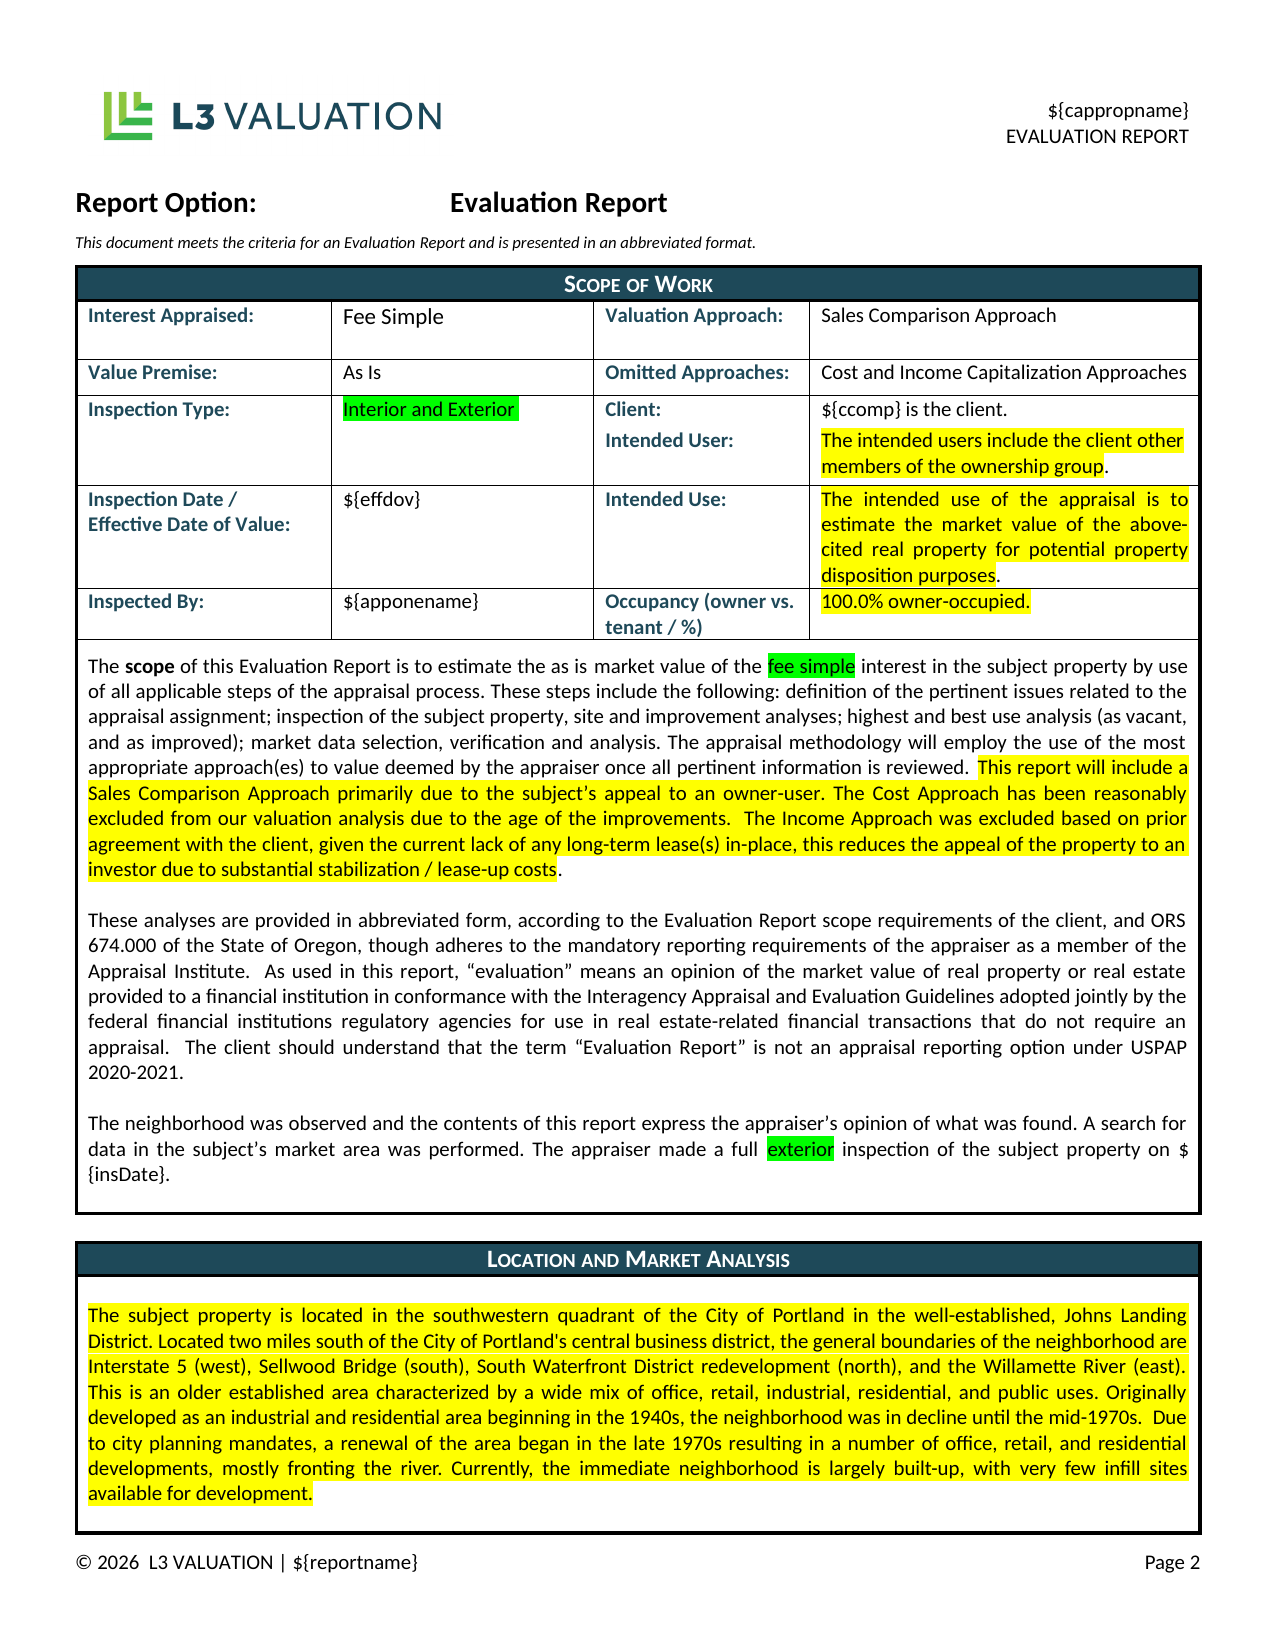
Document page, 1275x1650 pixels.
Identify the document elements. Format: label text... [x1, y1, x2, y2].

table_cell Inspection Date / Effective Date of Value: [78, 486, 331, 587]
table_cell Valuation Approach: [594, 302, 809, 358]
table_cell Client: Intended User: [594, 396, 809, 485]
table_cell ${effdov} [332, 486, 593, 587]
table_cell Occupancy (owner vs. tenant / %) [594, 589, 809, 639]
table_cell Sales Comparison Approach [810, 302, 1198, 358]
table_cell Omitted Approaches: [594, 360, 809, 395]
table_cell Cost and Income Capitalization Approaches [810, 360, 1198, 395]
table_cell ${apponename} [332, 589, 593, 639]
table_cell Inspected By: [78, 589, 331, 639]
table_cell Value Premise: [78, 360, 331, 395]
table_cell Inspection Type: [78, 396, 331, 485]
table_cell Interest Appraised: [78, 302, 331, 358]
table_cell As Is [332, 360, 593, 395]
table_cell ${ccomp} is the client. The intended users include the client other members of the ownership group. [810, 396, 1198, 485]
table_cell The scope of this Evaluation Report is to estimate the as is market value of the interest in the subject property by use of all applicable steps of the appraisal process. These steps include the following: definition of the pertinent issues related to the appraisal assignment; inspection of the subject property, site and improvement analyses; highest and best use analysis (as vacant, and as improved); market data selection, verification and analysis. The appraisal methodology will employ the use of the most appropriate approach(es) to value deemed by the appraiser once all pertinent information is reviewed. This report will include a Sales Comparison Approach primarily due to the subject’s appeal to an owner-user. The Cost Approach has been reasonably excluded from our valuation analysis due to the age of the improvements. The Income Approach was excluded based on prior agreement with the client, given the current lack of any long-term lease(s) in-place, this reduces the appeal of the property to an investor due to substantial stabilization / lease-up costs. These analyses are provided in abbreviated form, according to the Evaluation Report scope requirements of the client, and ORS 674.000 of the State of Oregon, though adheres to the mandatory reporting requirements of the appraiser as a member of the Appraisal Institute. As used in this report, “evaluation” means an opinion of the market value of real property or real estate provided to a financial institution in conformance with the Interagency Appraisal and Evaluation Guidelines adopted jointly by the federal financial institutions regulatory agencies for use in real estate-related financial transactions that do not require an appraisal. The client should understand that the term “Evaluation Report” is not an appraisal reporting option under USPAP 2020-2021. The neighborhood was observed and the contents of this report express the appraiser’s opinion of what was found. A search for data in the subject’s market area was performed. The appraiser made a full inspection of the subject property on ${insDate}. [78, 640, 1198, 1212]
table_cell [332, 396, 593, 485]
table_cell [332, 302, 593, 358]
table_cell 100.0% owner-occupied. [810, 589, 1198, 639]
table_header Location and Market Analysis [78, 1244, 1198, 1274]
text Report Option: Evaluation Report [75, 184, 1200, 219]
table_cell Intended Use: [594, 486, 809, 587]
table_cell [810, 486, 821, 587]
table_header Scope of Work [78, 268, 1198, 299]
text This document meets the criteria for an Evaluation Report and is presented in an abbreviated format. [75, 232, 1200, 252]
picture [88, 75, 455, 156]
table_cell The intended use of the appraisal is to estimate the market value of the above-cited real property for potential property disposition purposes. [996, 486, 1198, 587]
